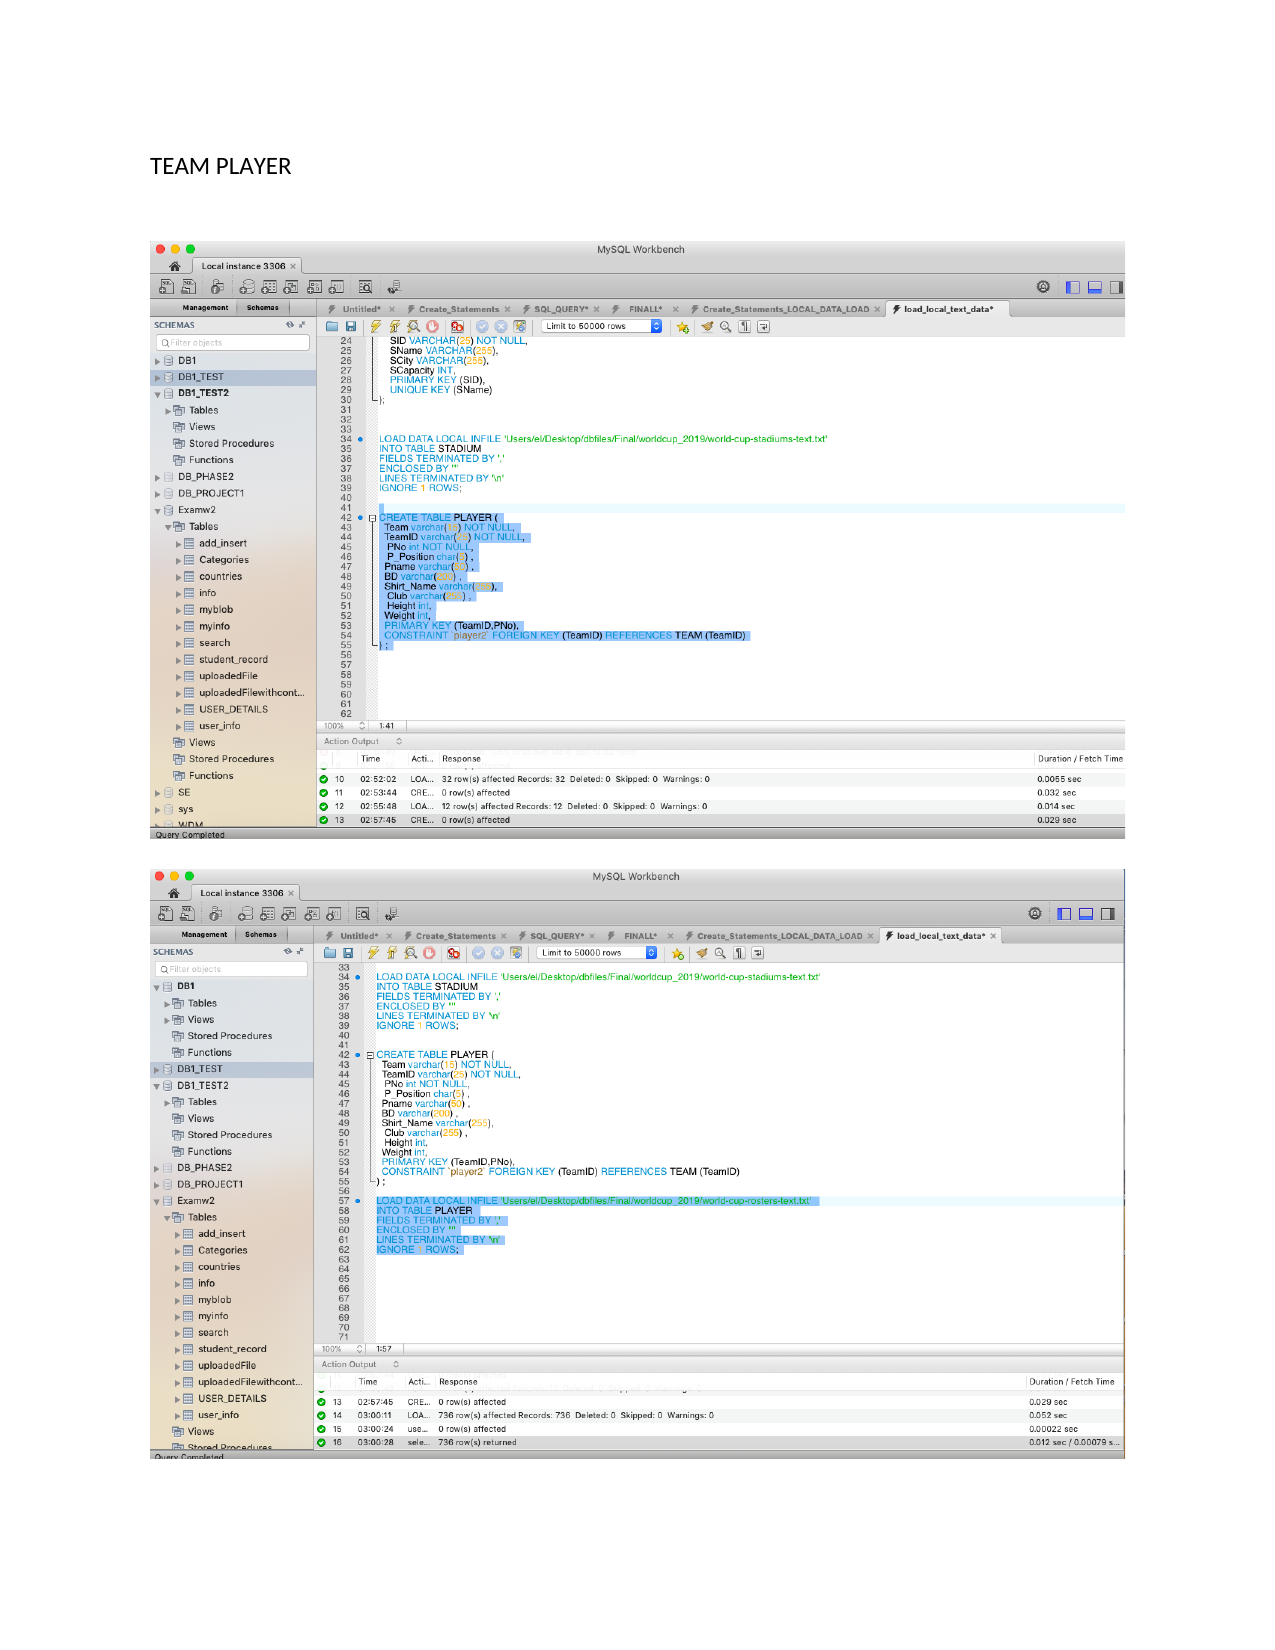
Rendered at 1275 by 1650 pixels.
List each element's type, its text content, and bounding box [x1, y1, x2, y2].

picture [150, 869, 1125, 1459]
text TEAM PLAYER [150, 150, 1125, 181]
picture [150, 241, 1125, 839]
